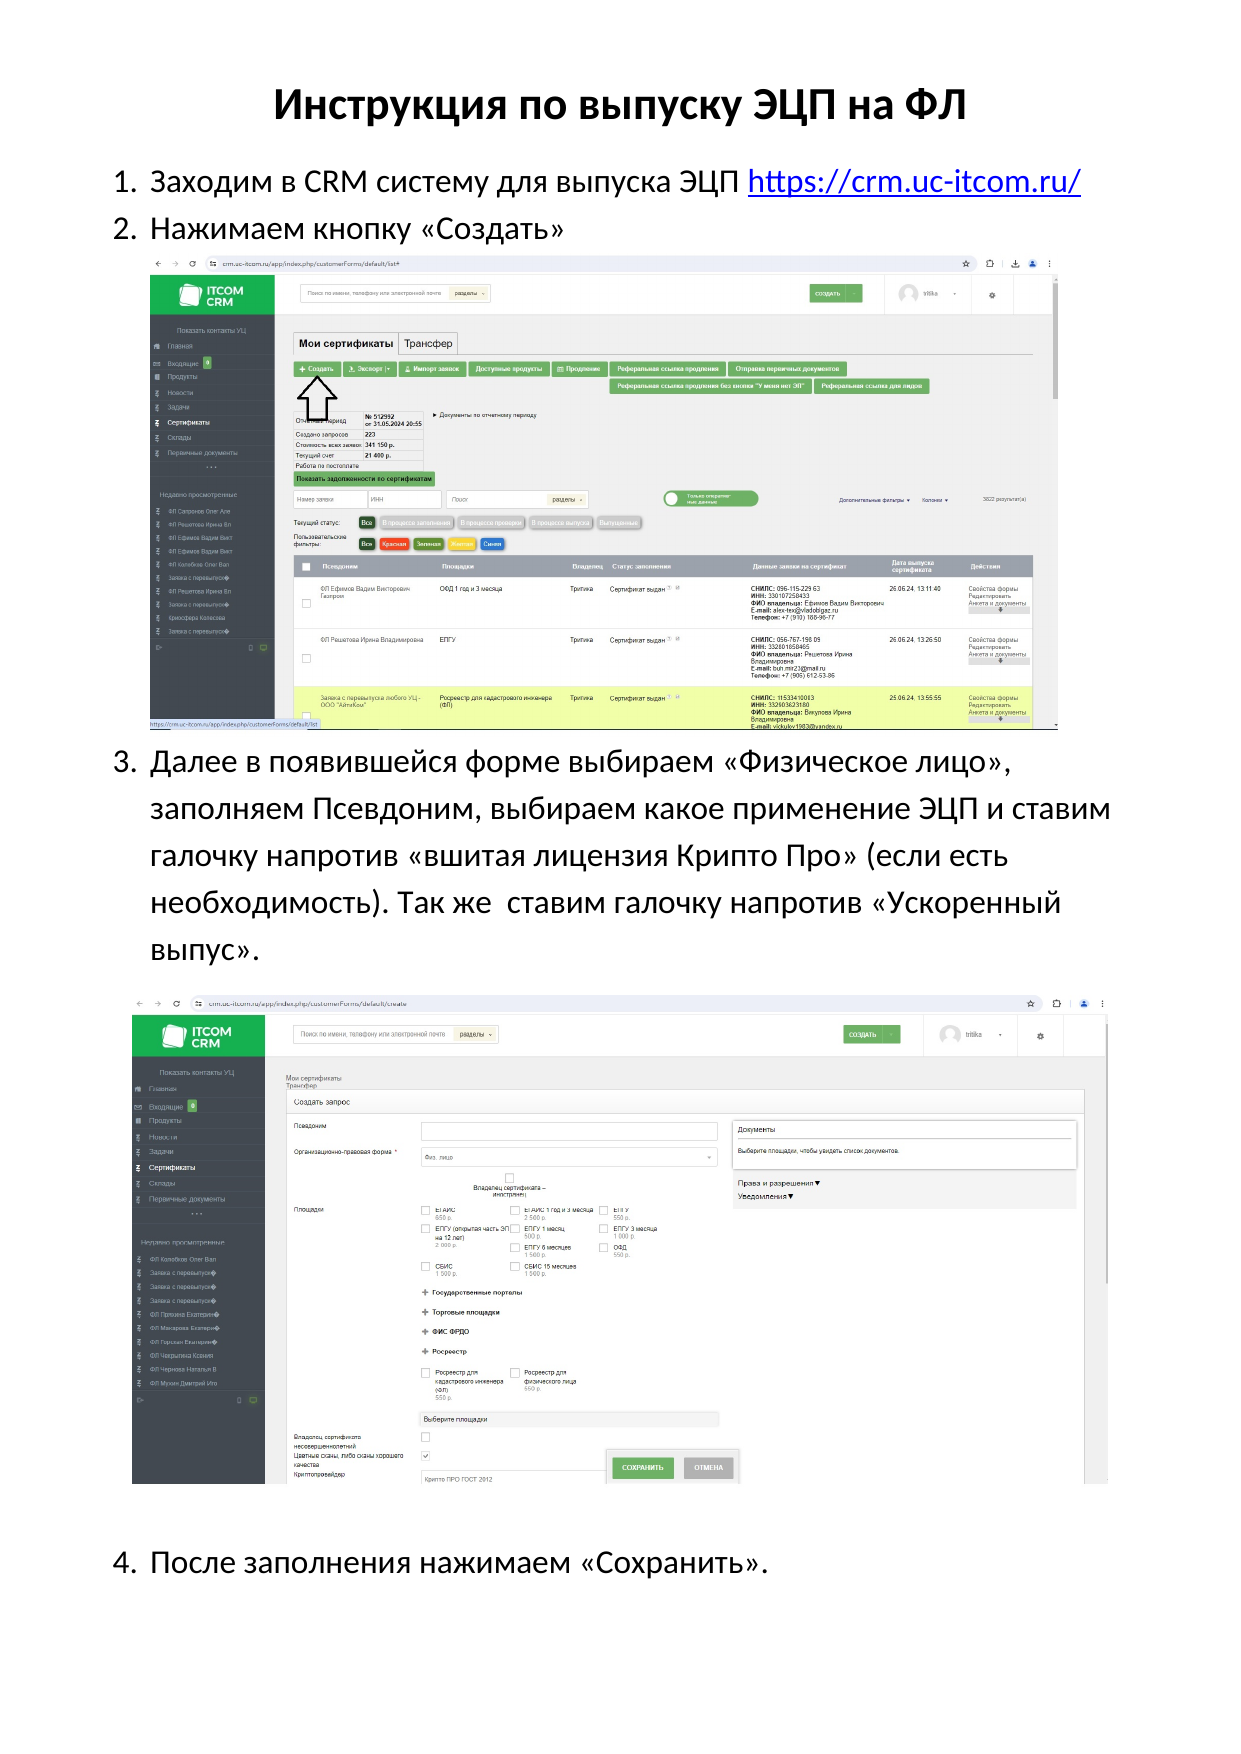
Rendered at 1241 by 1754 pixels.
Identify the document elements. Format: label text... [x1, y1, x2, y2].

picture [132, 995, 1108, 1516]
list Далее в появившейся форме выбираем «Физическое лицо», заполняем Псевдоним, выбираем какое применение ЭЦП и ставим галочку напротив «вшитая лицензия Крипто Про» (если есть необходимость). Так же ставим галочку напротив «Ускоренный выпус». [112, 741, 1165, 968]
list Нажимаем кнопку «Создать» [112, 207, 1165, 248]
picture [150, 253, 1058, 737]
list После заполнения нажимаем «Сохранить». [112, 1541, 1165, 1581]
list Заходим в CRM систему для выпуска ЭЦП https://crm.uc-itcom.ru/ [112, 160, 1165, 201]
text Инструкция по выпуску ЭЦП на ФЛ [75, 75, 1165, 131]
